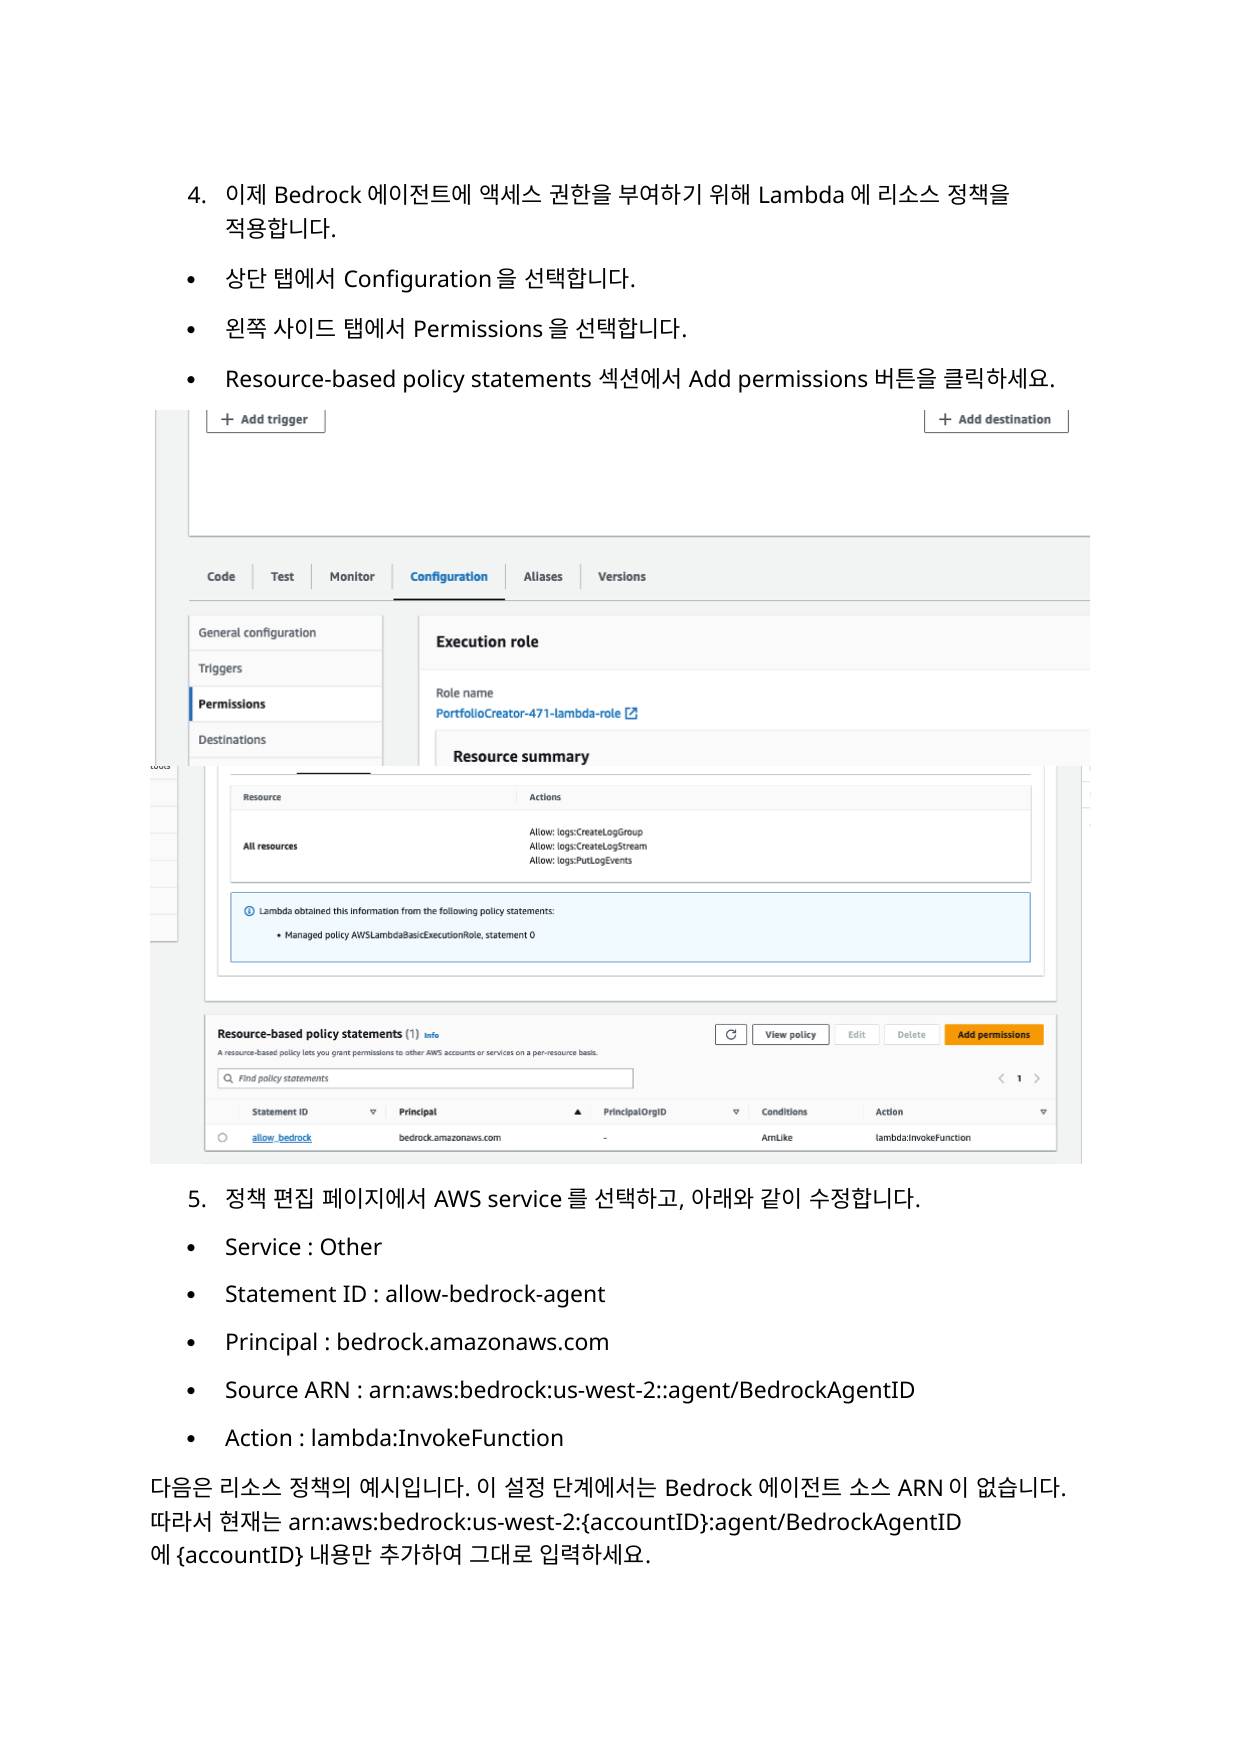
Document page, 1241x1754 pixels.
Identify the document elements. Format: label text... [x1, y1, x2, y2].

list 왼쪽 사이드 탭에서 Permissions을 선택합니다. [187, 311, 1090, 344]
list Service : Other [187, 1230, 1090, 1262]
list Principal : bedrock.amazonaws.com [187, 1326, 1090, 1357]
list Source ARN : arn:aws:bedrock:us-west-2::agent/BedrockAgentID [187, 1374, 1090, 1405]
list Statement ID : allow-bedrock-agent [187, 1278, 1090, 1309]
list Resource-based policy statements 섹션에서 Add permissions 버튼을 클릭하세요. [187, 361, 1090, 394]
list 정책 편집 페이지에서 AWS service를 선택하고, 아래와 같이 수정합니다. [187, 1180, 1090, 1214]
picture [150, 410, 1091, 1164]
text 다음은 리소스 정책의 예시입니다. 이 설정 단계에서는 Bedrock 에이전트 소스 ARN이 없습니다. 따라서 현재는 arn:aws:bedrock:us-west-2:{accountID}:agent/BedrockAgentID에 {accountID} 내용만 추가하여 그대로 입력하세요. [150, 1470, 1090, 1570]
list 상단 탭에서 Configuration을 선택합니다. [187, 261, 1090, 294]
list Action : lambda:InvokeFunction [187, 1422, 1090, 1453]
list 이제 Bedrock 에이전트에 액세스 권한을 부여하기 위해 Lambda에 리소스 정책을 적용합니다. [187, 177, 1090, 244]
